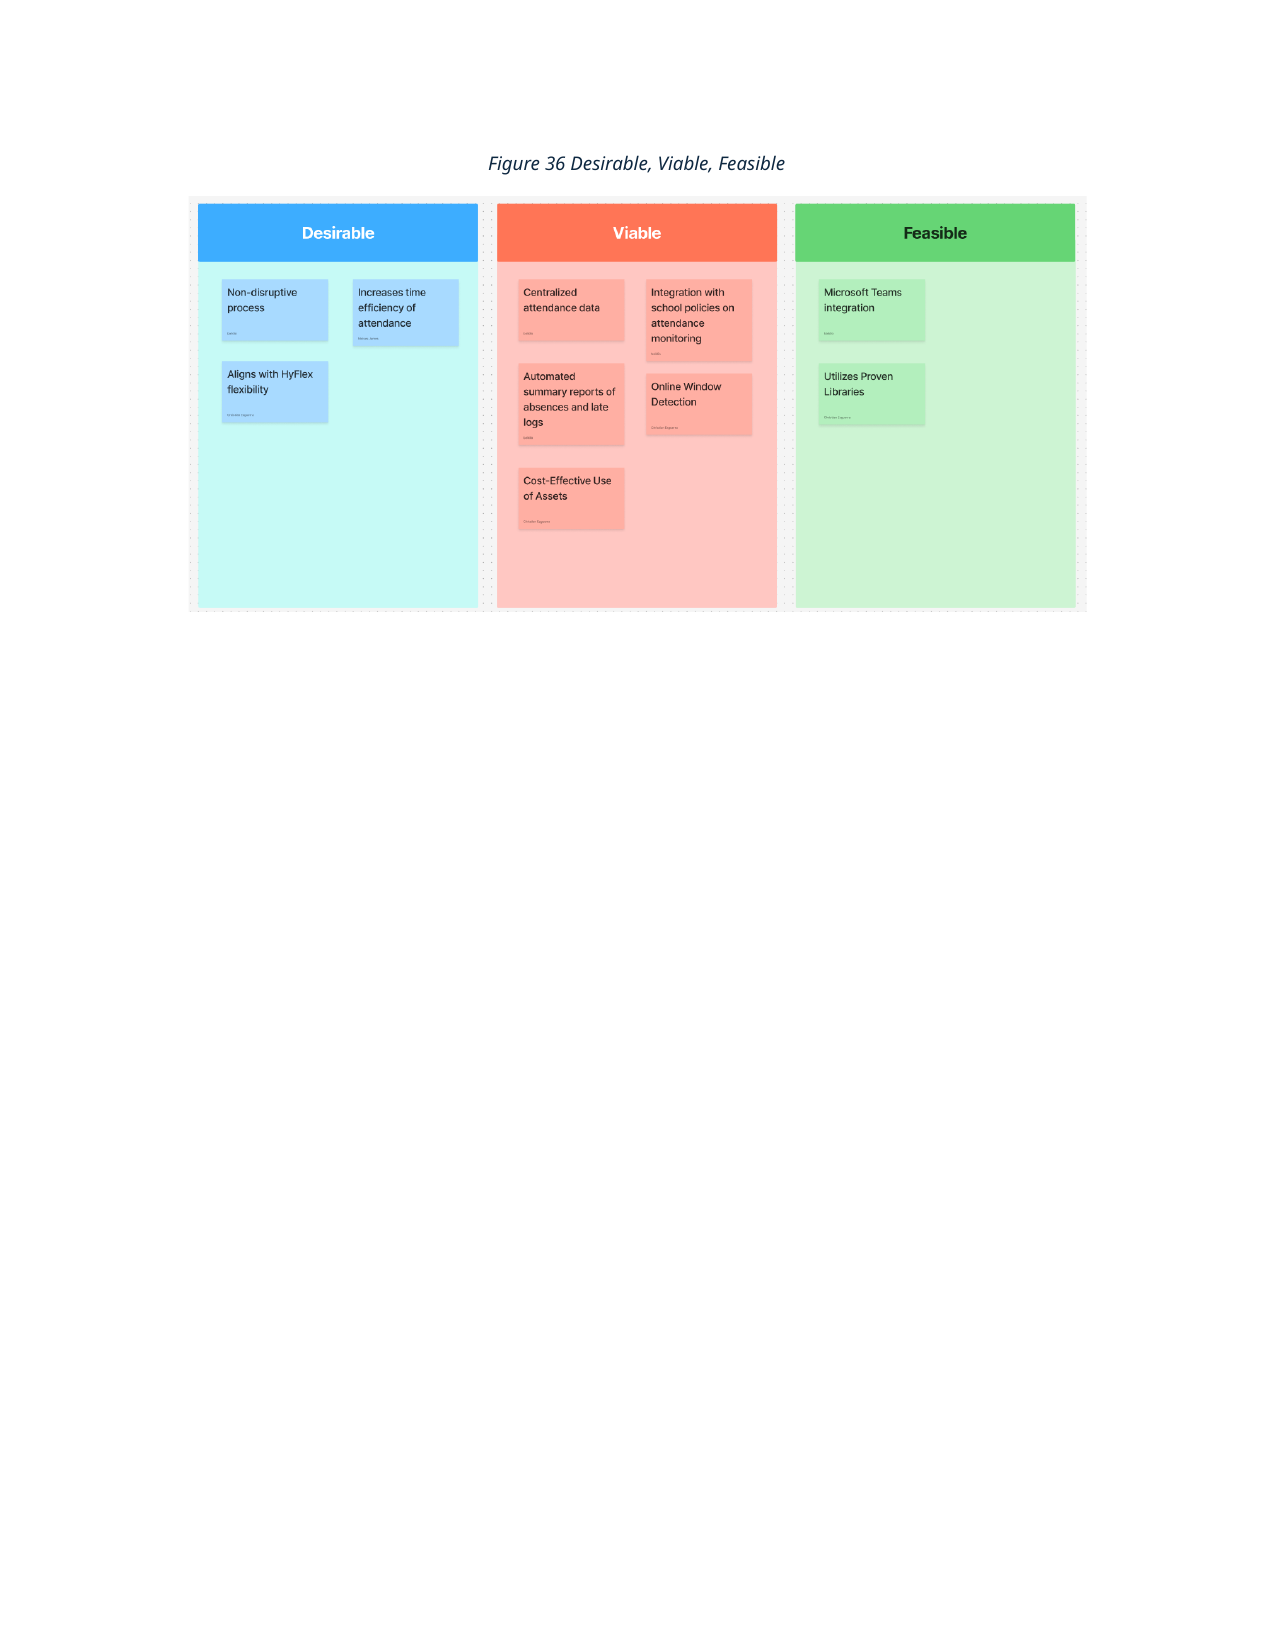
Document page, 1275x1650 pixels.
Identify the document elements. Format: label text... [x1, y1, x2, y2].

text Figure 36 Desirable, Viable, Feasible [150, 150, 1125, 176]
picture [188, 196, 1087, 612]
